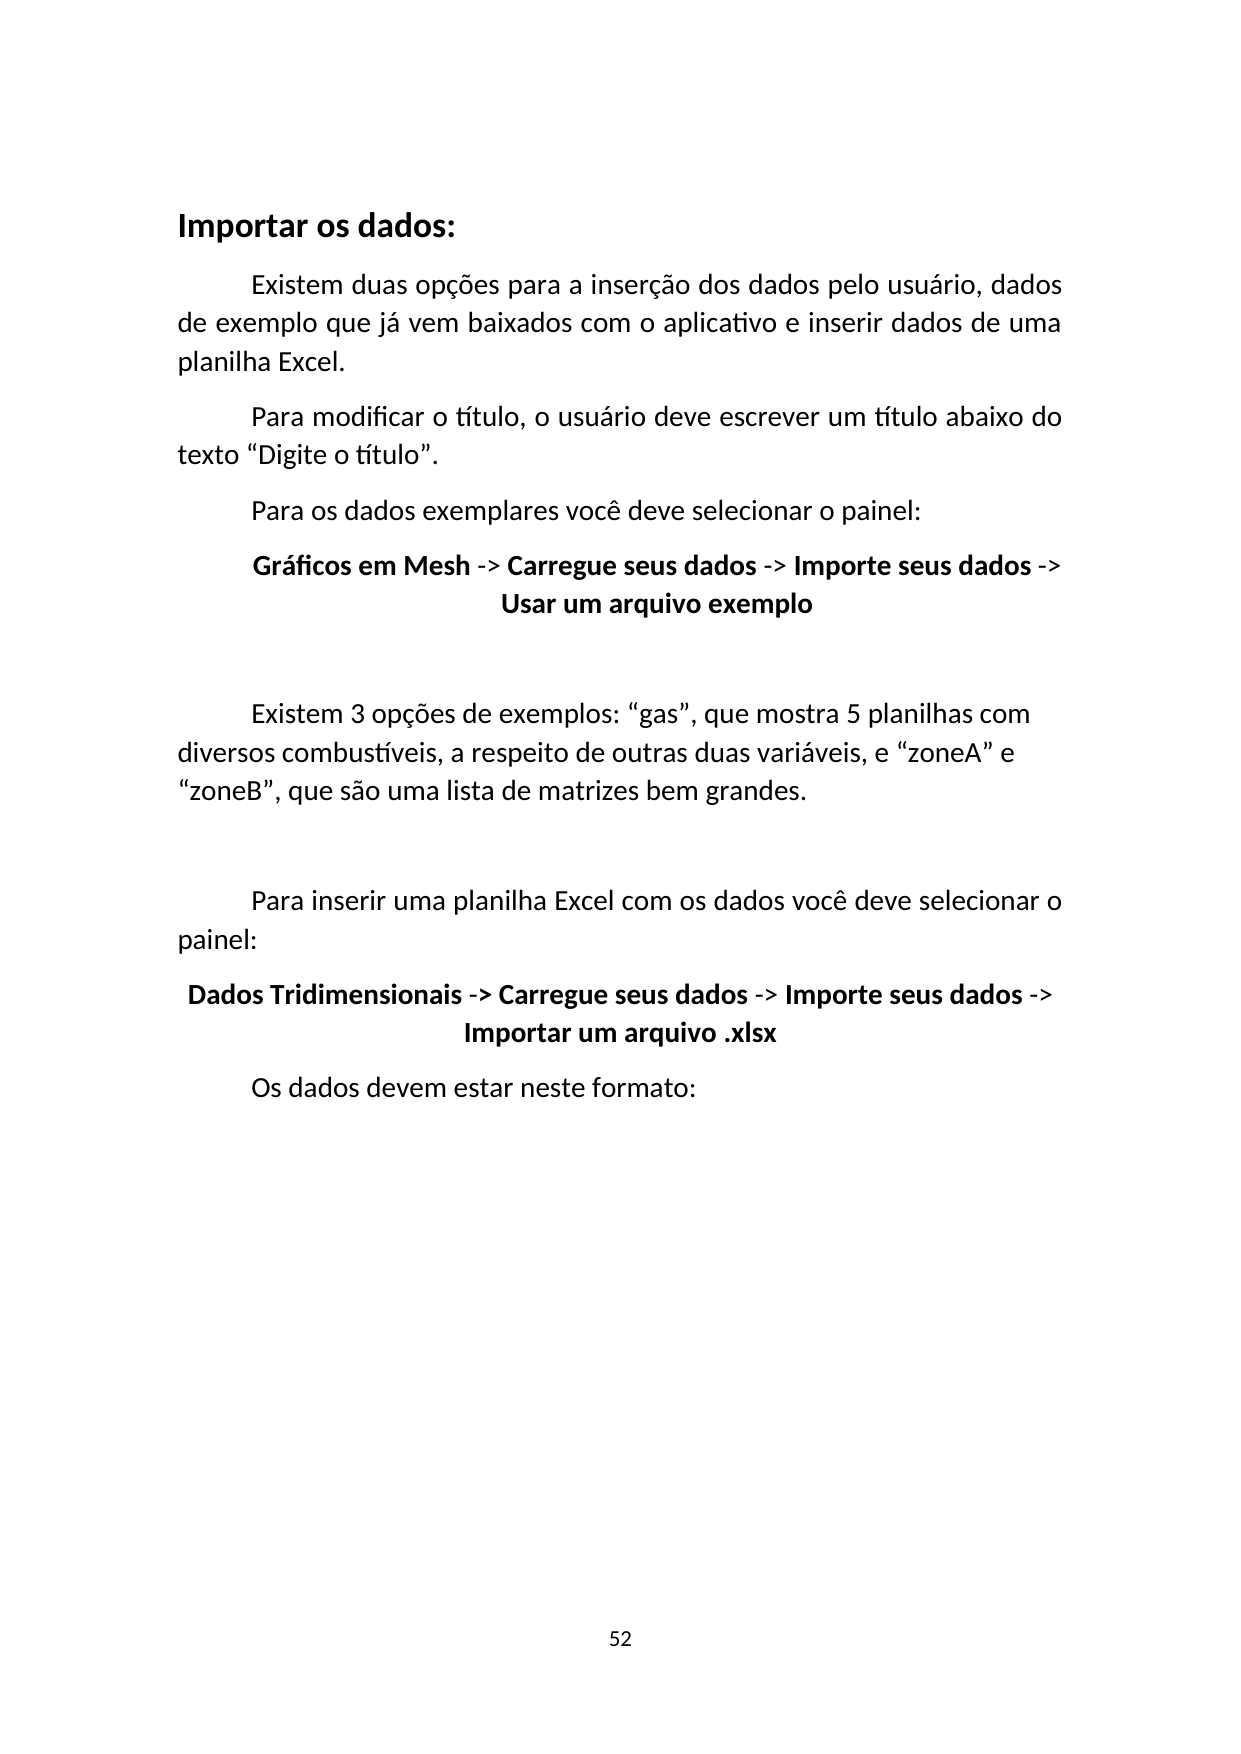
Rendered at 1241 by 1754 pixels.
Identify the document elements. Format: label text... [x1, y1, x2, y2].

text Os dados devem estar neste formato: [177, 1069, 1063, 1105]
text Gráficos em Mesh -> Carregue seus dados -> Importe seus dados -> Usar um arquivo exemplo [251, 547, 1063, 621]
text Dados Tridimensionais -> Carregue seus dados -> Importe seus dados -> Importar um arquivo .xlsx [177, 976, 1063, 1050]
text Existem 3 opções de exemplos: “gas”, que mostra 5 planilhas com diversos combustíveis, a respeito de outras duas variáveis, e “zoneA” e “zoneB”, que são uma lista de matrizes bem grandes. [177, 695, 1063, 808]
text Para inserir uma planilha Excel com os dados você deve selecionar o painel: [177, 882, 1063, 956]
text Existem duas opções para a inserção dos dados pelo usuário, dados de exemplo que já vem baixados com o aplicativo e inserir dados de uma planilha Excel. [177, 266, 1063, 378]
text Importar os dados: [177, 203, 1063, 246]
text Para modificar o título, o usuário deve escrever um título abaixo do texto “Digite o título”. [177, 398, 1063, 472]
text Para os dados exemplares você deve selecionar o painel: [177, 492, 1063, 527]
